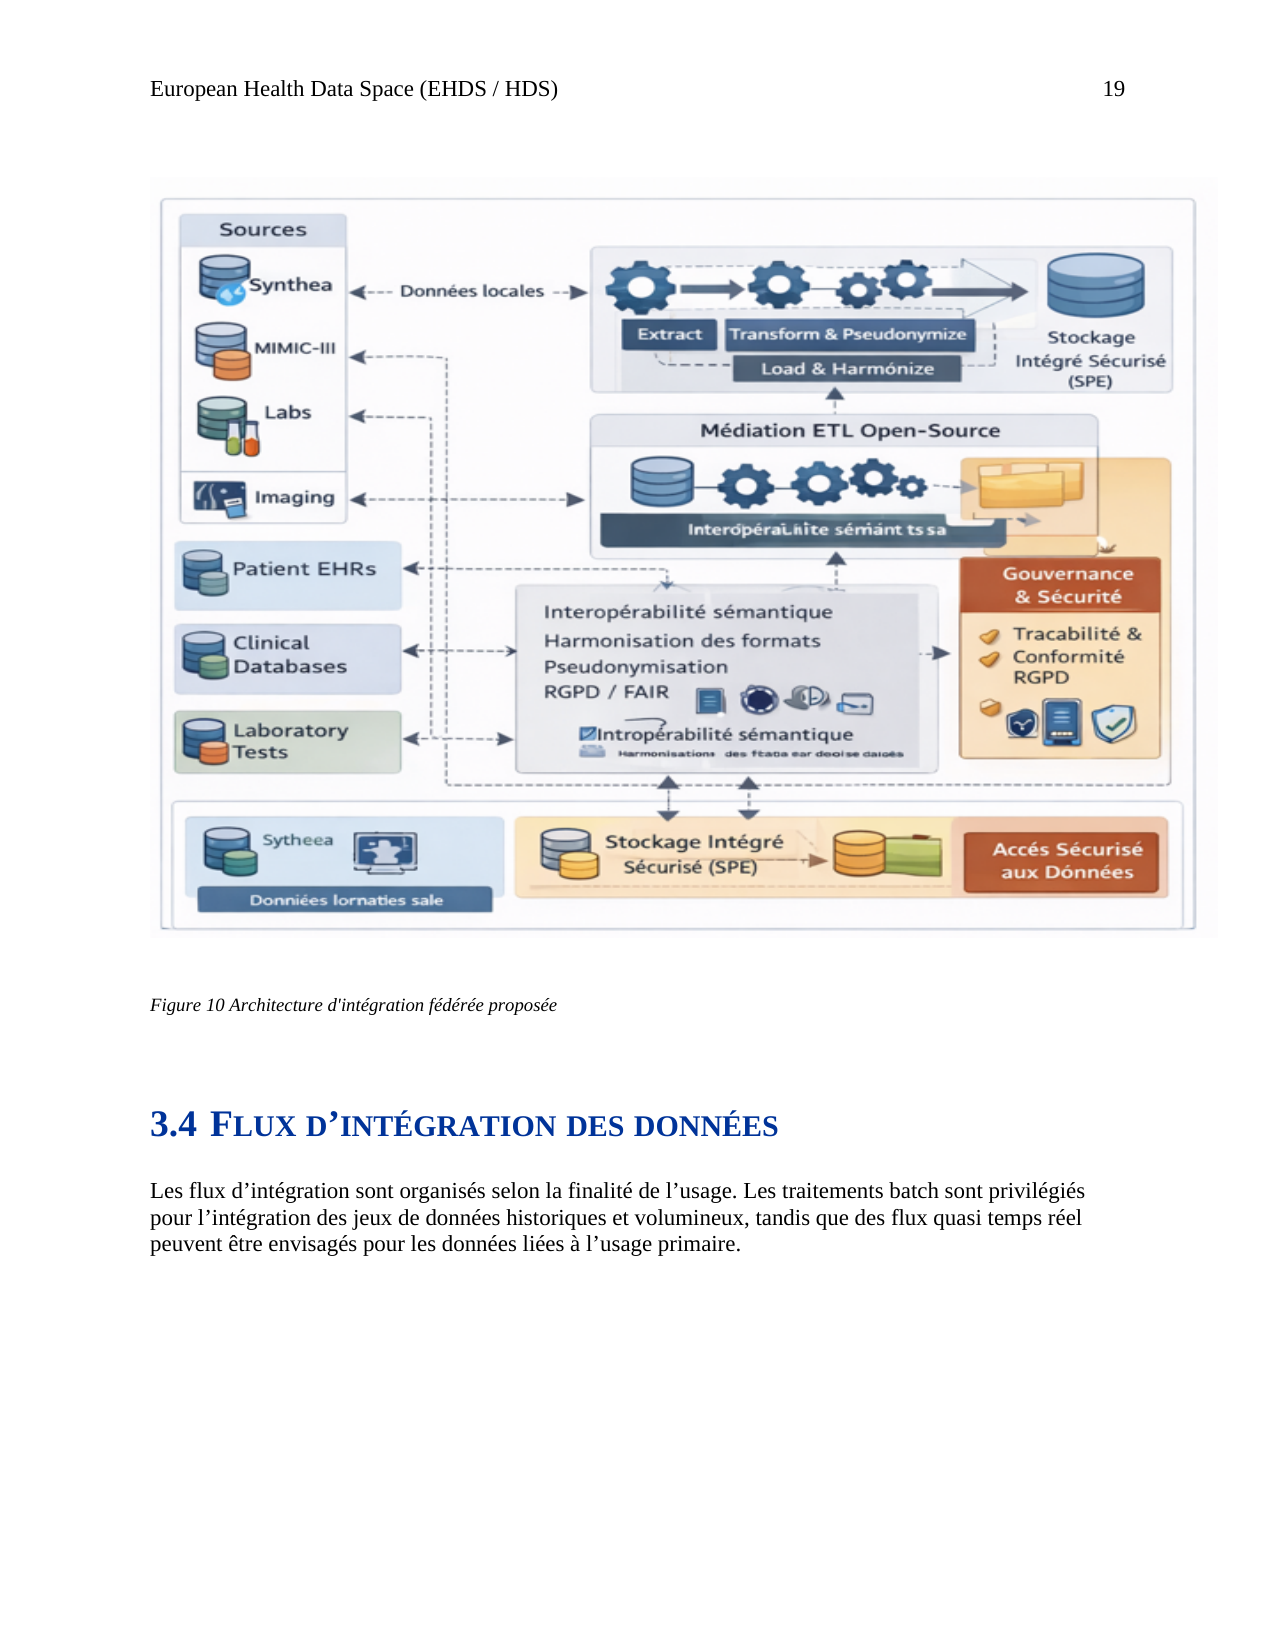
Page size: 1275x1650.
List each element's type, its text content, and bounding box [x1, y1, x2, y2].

subtitle Flux d’intégration des données [150, 1102, 1125, 1145]
picture [150, 177, 1218, 938]
text Les flux d’intégration sont organisés selon la finalité de l’usage. Les traitements batch sont privilégiés pour l’intégration des jeux de données historiques et volumineux, tandis que des flux quasi temps réel peuvent être envisagés pour les données liées à l’usage primaire. [150, 1178, 1125, 1257]
text Figure 10 Architecture d'intégration fédérée proposée [150, 993, 1125, 1015]
